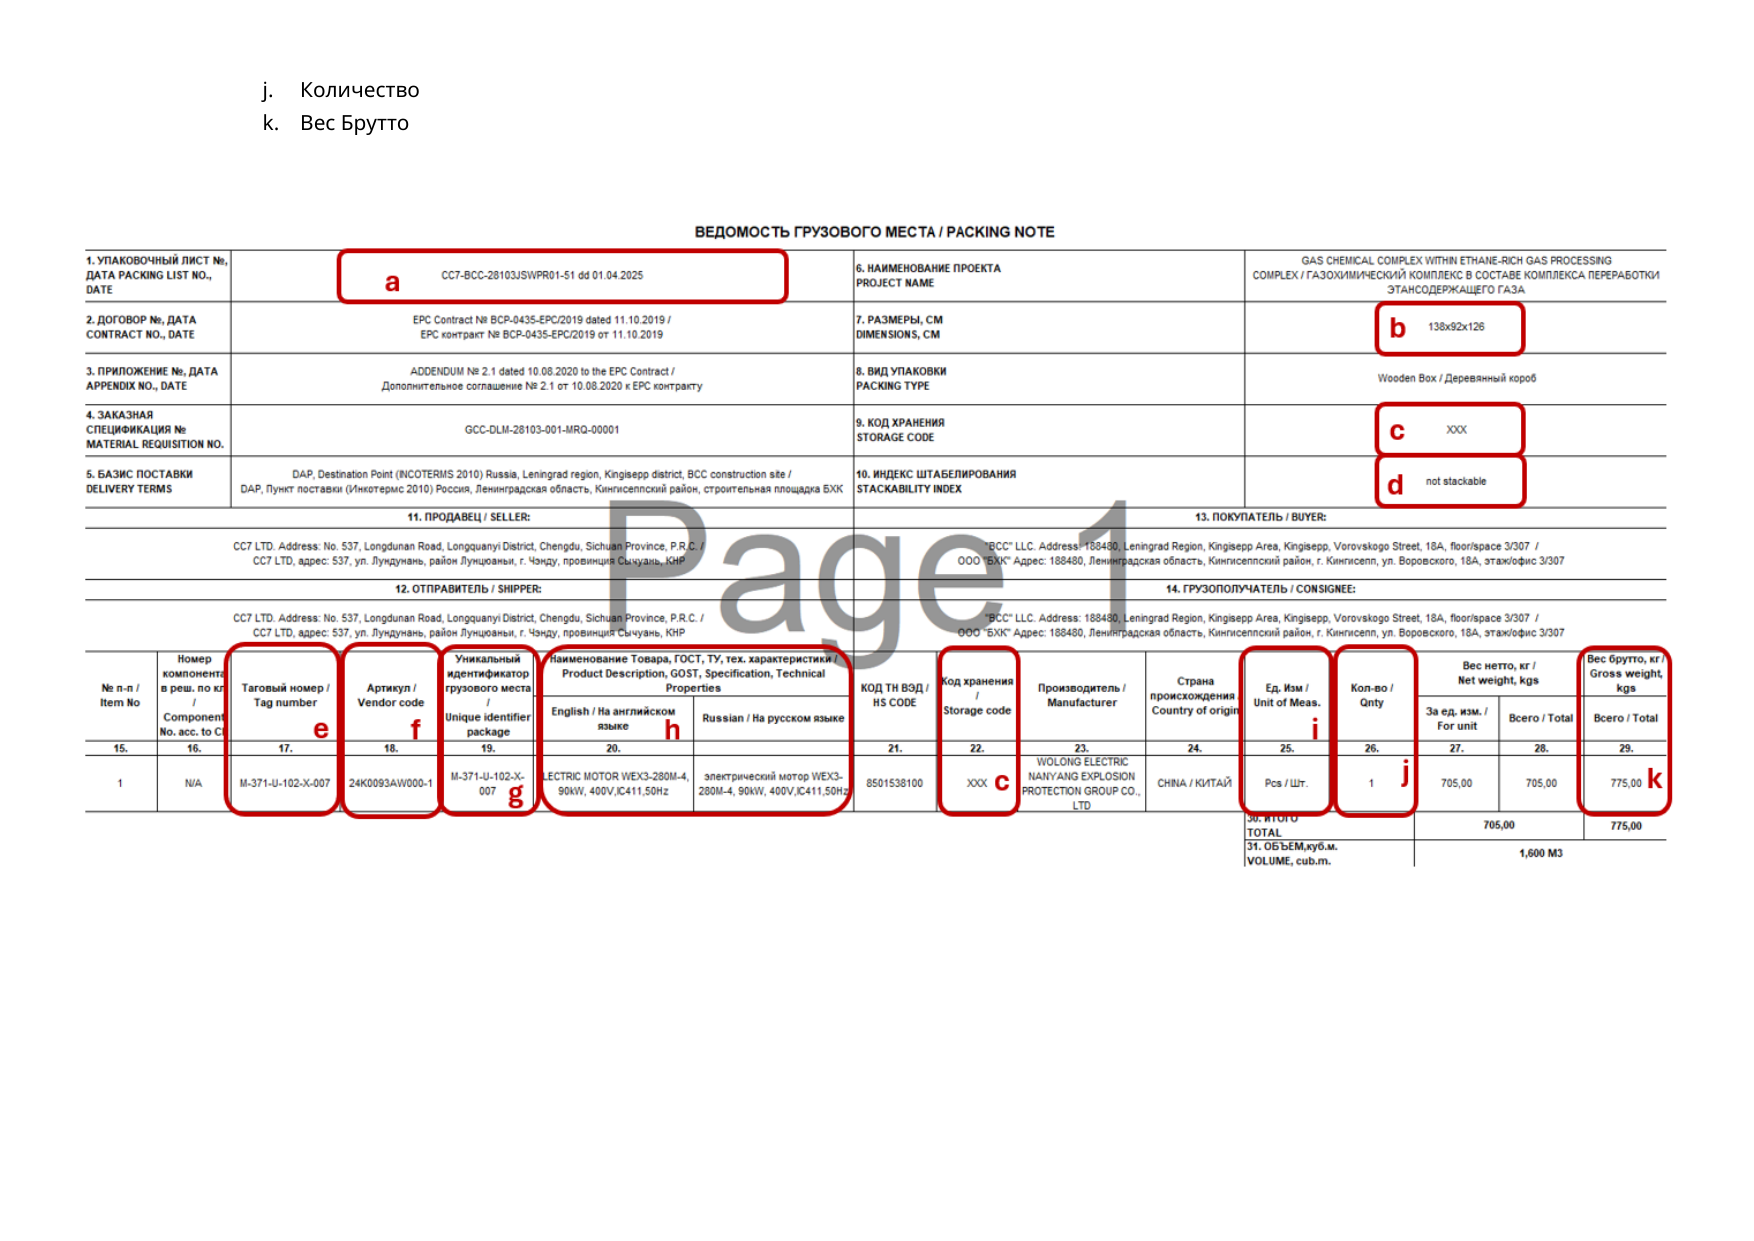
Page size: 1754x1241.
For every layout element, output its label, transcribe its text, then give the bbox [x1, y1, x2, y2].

list Количество [262, 75, 1679, 103]
list Вес Брутто [262, 108, 1679, 136]
picture [75, 214, 1678, 875]
